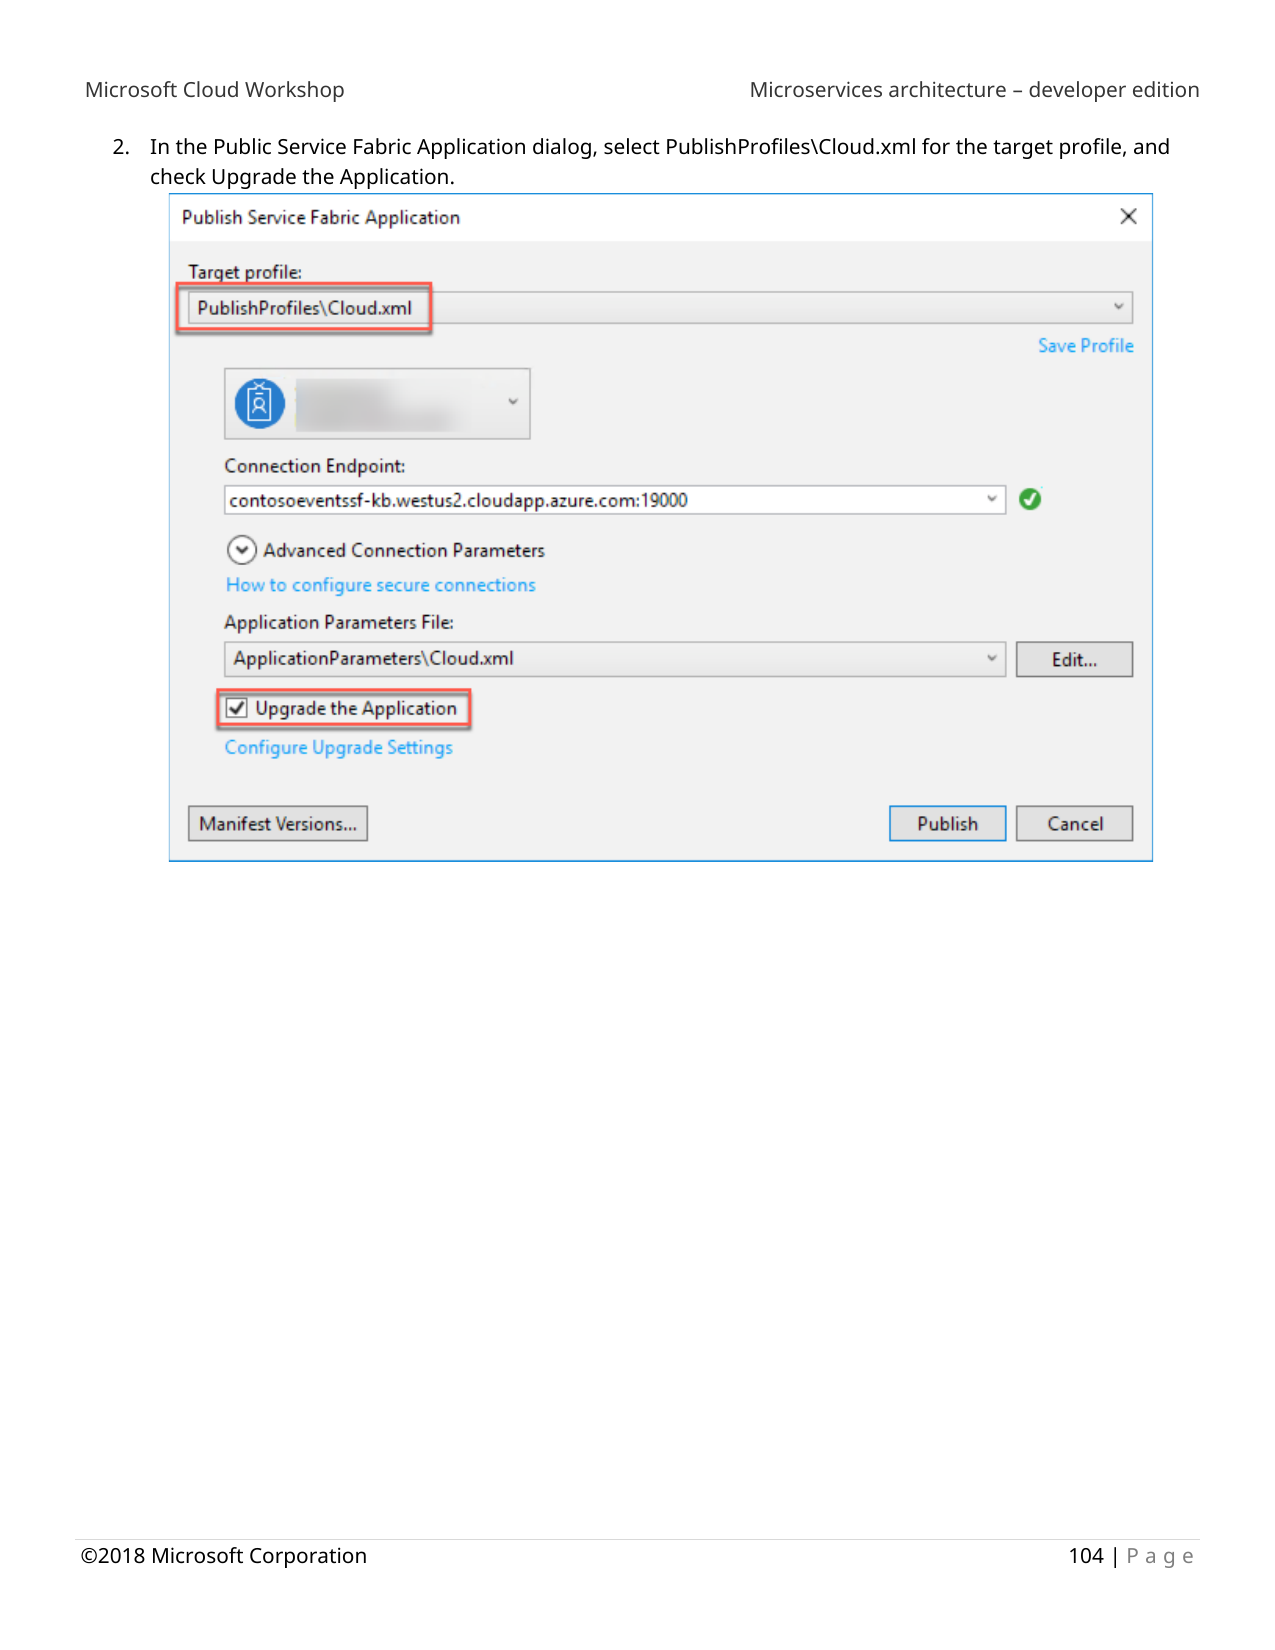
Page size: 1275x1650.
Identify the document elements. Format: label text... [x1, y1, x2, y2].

list In the Public Service Fabric Application dialog, select PublishProfiles\Cloud.xml for the target profile, and check Upgrade the Application. [112, 132, 1200, 862]
